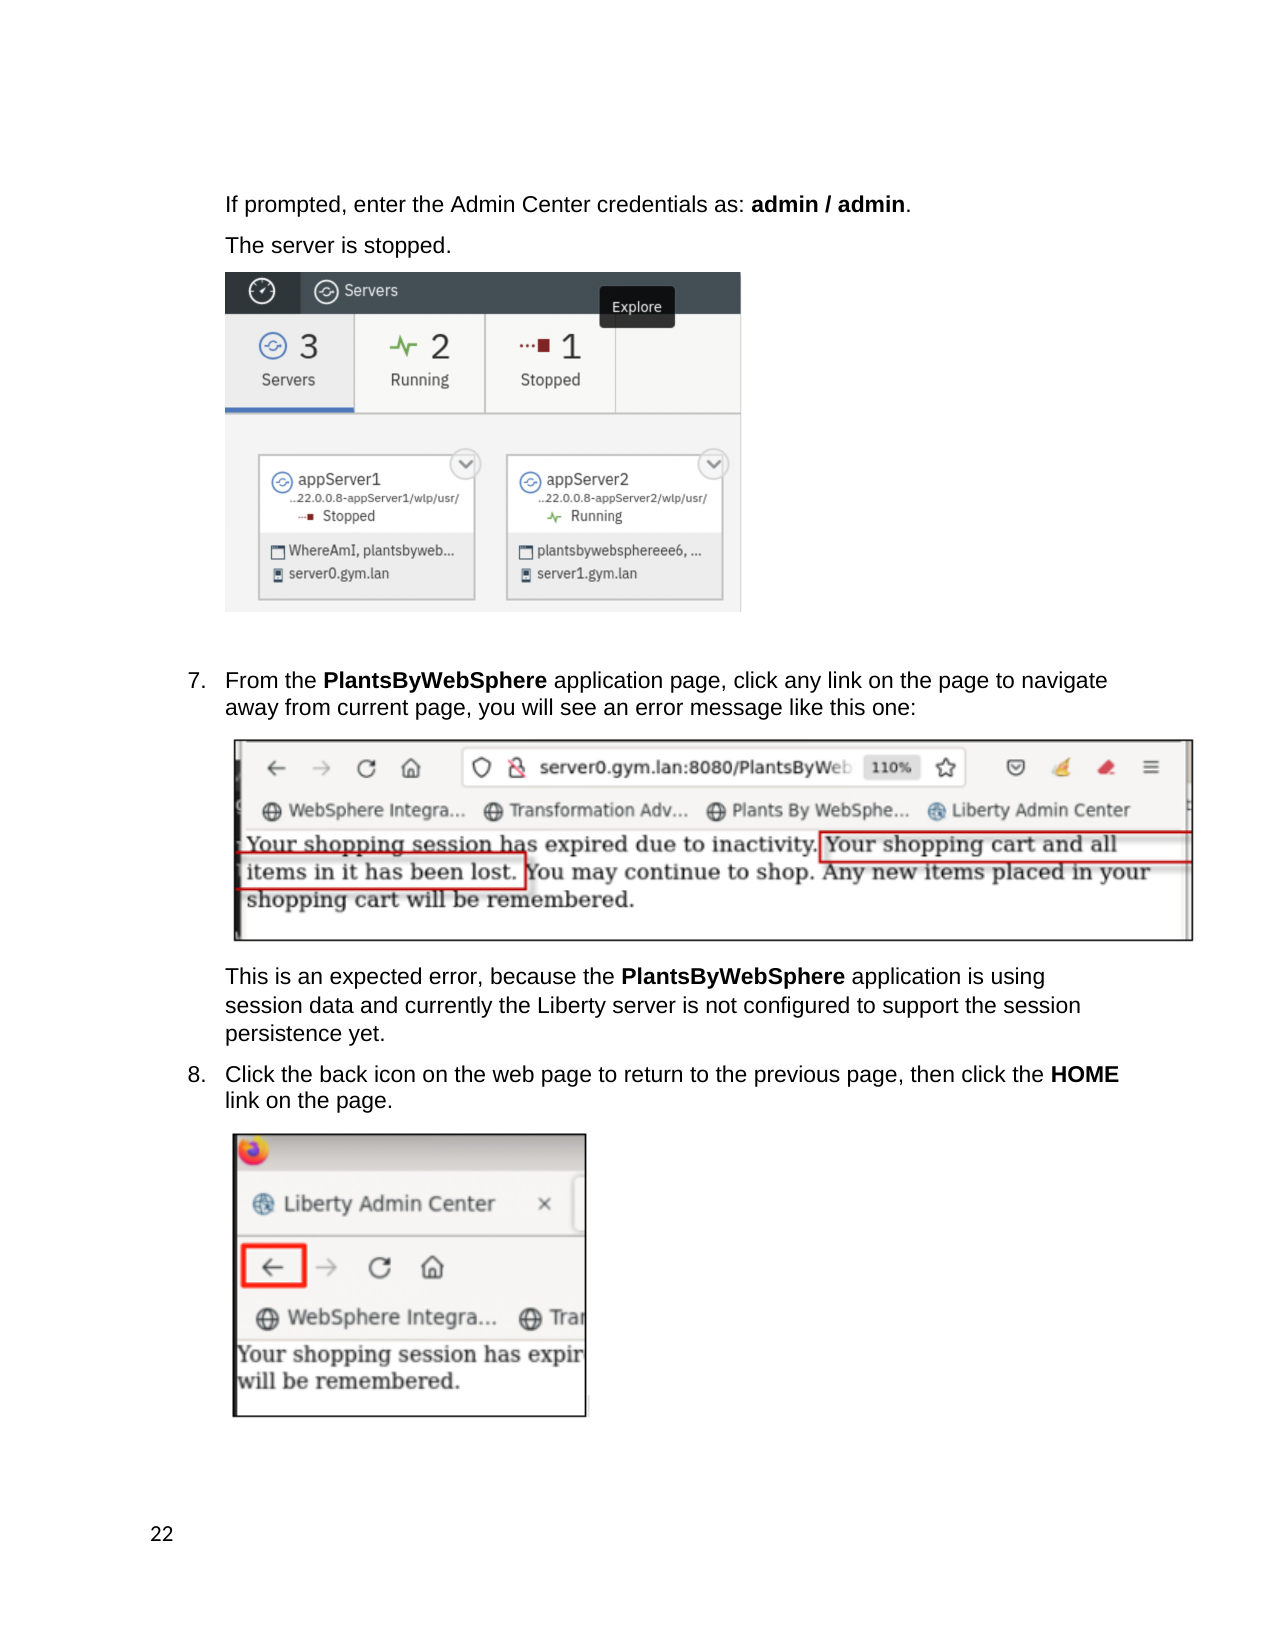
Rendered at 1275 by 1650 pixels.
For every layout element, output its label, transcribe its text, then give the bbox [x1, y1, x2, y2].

picture [225, 732, 1200, 949]
text If prompted, enter the Admin Center credentials as: admin / admin. [225, 191, 1125, 217]
list From the PlantsByWebSphere application page, click any link on the page to navigate away from current page, you will see an error message like this one: [187, 667, 1125, 720]
list Click the back icon on the web page to return to the previous page, then click the HOME link on the page. [187, 1061, 1125, 1114]
picture [225, 272, 742, 612]
text The server is stopped. [225, 232, 1125, 258]
picture [225, 1126, 596, 1422]
text This is an expected error, because the PlantsByWebSphere application is using session data and currently the Liberty server is not configured to support the session persistence yet. [225, 963, 1125, 1046]
